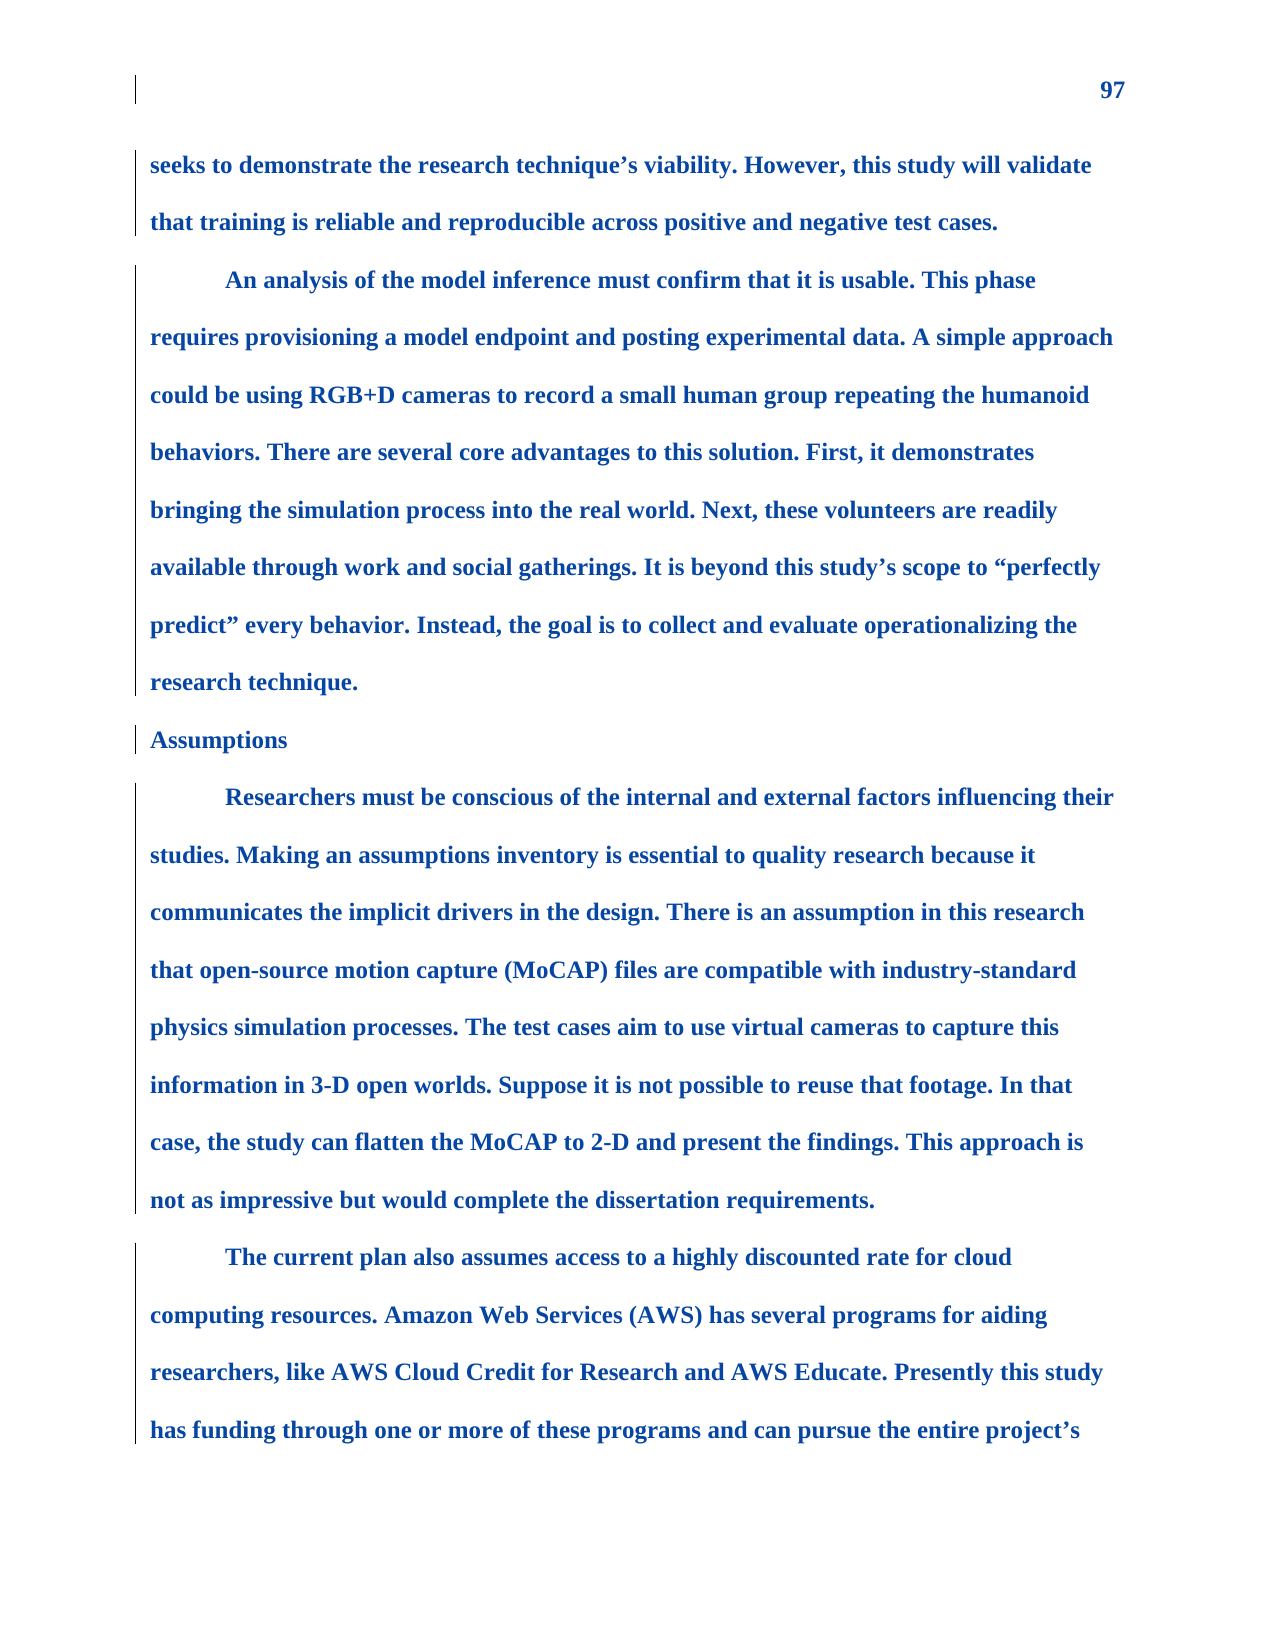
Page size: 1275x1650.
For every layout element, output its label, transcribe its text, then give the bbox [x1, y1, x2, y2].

text Researchers must be conscious of the internal and external factors influencing their studies. Making an assumptions inventory is essential to quality research because it communicates the implicit drivers in the design. There is an assumption in this research that open-source motion capture (MoCAP) files are compatible with industry-standard physics simulation processes. The test cases aim to use virtual cameras to capture this information in 3-D open worlds. Suppose it is not possible to reuse that footage. In that case, the study can flatten the MoCAP to 2-D and present the findings. This approach is not as impressive but would complete the dissertation requirements. [150, 782, 1125, 1214]
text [150, 1242, 1125, 1444]
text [150, 150, 1125, 236]
text An analysis of the model inference must confirm that it is usable. This phase requires provisioning a model endpoint and posting experimental data. A simple approach could be using RGB+D cameras to record a small human group repeating the humanoid behaviors. There are several core advantages to this solution. First, it demonstrates bringing the simulation process into the real world. Next, these volunteers are readily available through work and social gatherings. It is beyond this study’s scope to “perfectly predict” every behavior. Instead, the goal is to collect and evaluate operationalizing the research technique. [150, 265, 1125, 696]
subtitle Assumptions [150, 725, 1125, 754]
